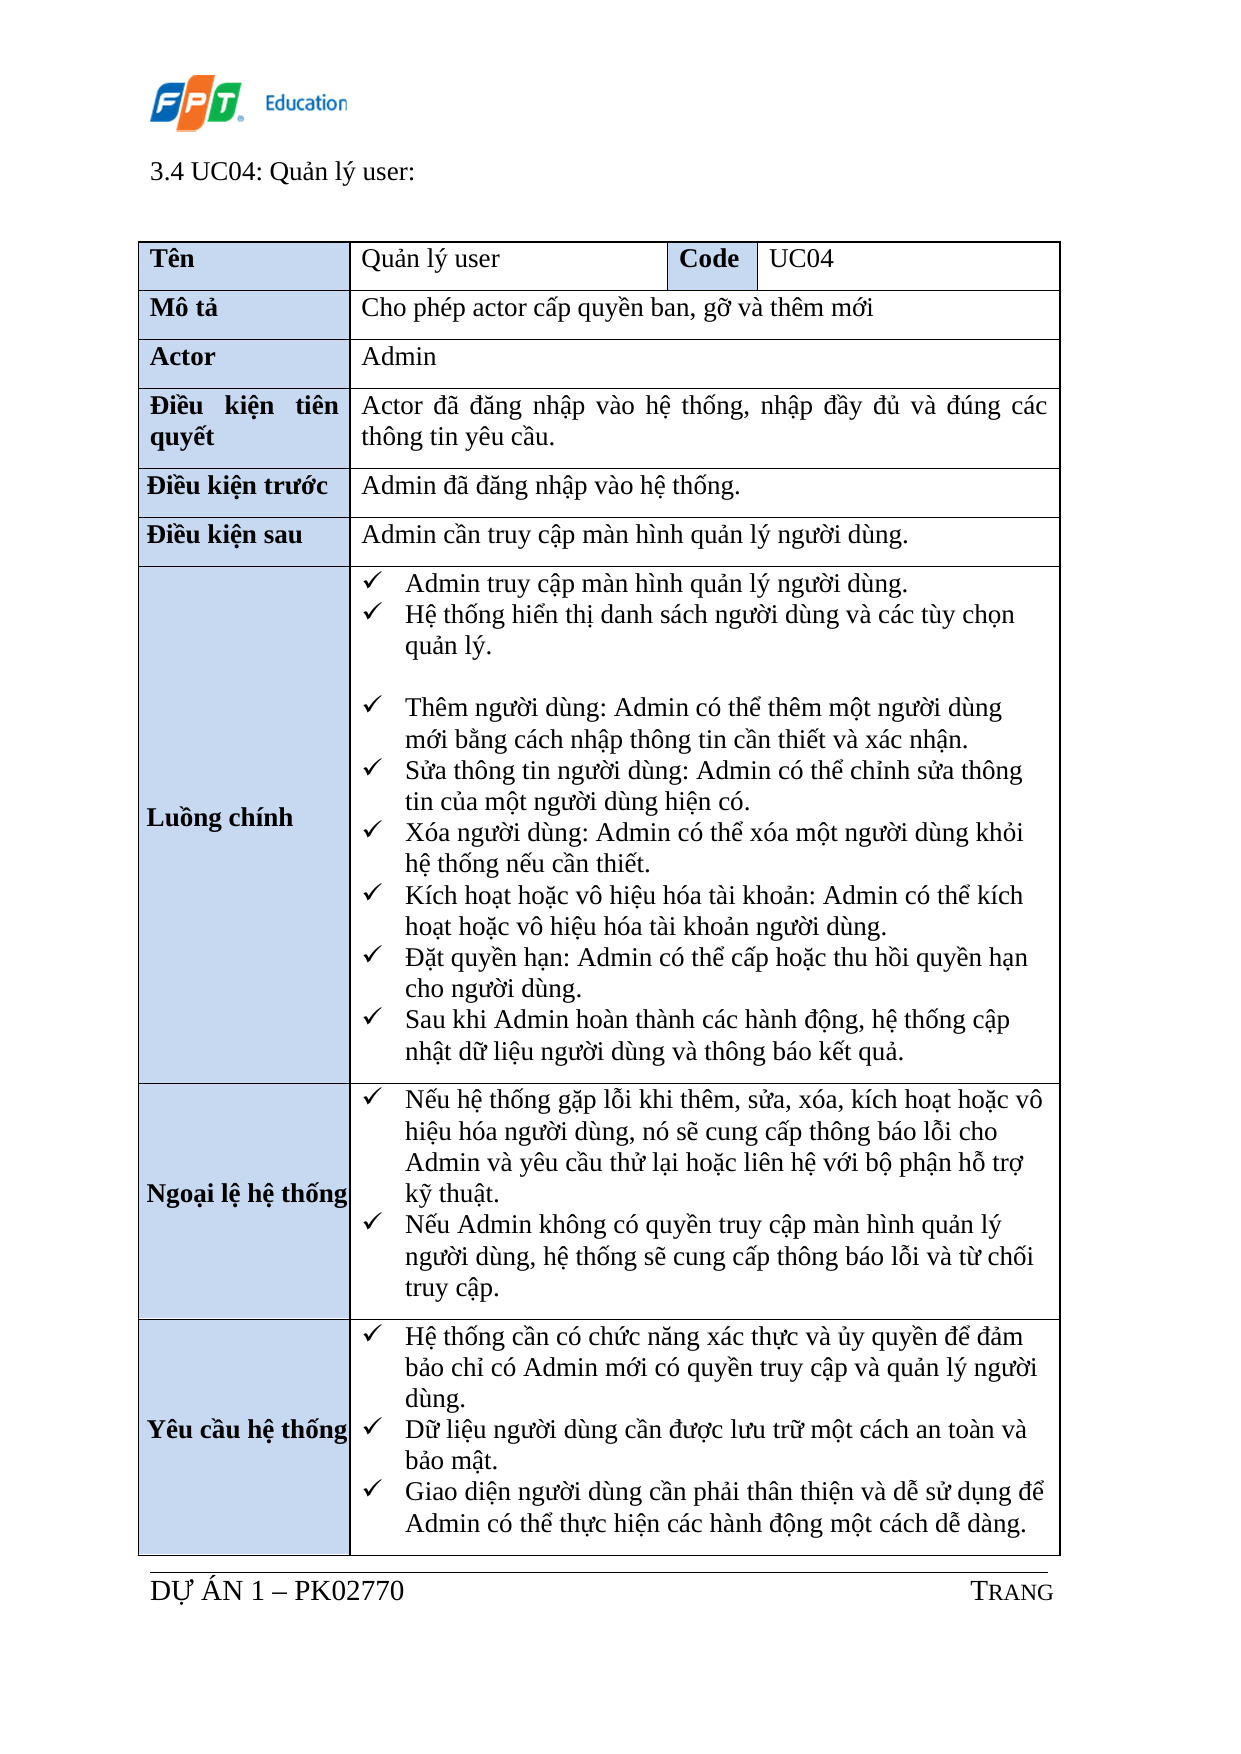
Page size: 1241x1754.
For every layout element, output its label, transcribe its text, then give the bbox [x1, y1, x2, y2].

table_cell Admin cần truy cập màn hình quản lý người dùng. [351, 518, 1059, 566]
table_header Code [668, 243, 757, 290]
table_cell Điều kiện tiên quyết [139, 389, 349, 468]
table_cell Luồng chính [139, 567, 349, 1083]
table_cell Actor [139, 340, 349, 388]
table_header Tên [139, 243, 349, 290]
table_cell Điều kiện sau [139, 518, 349, 566]
table_cell Hệ thống cần có chức năng xác thực và ủy quyền để đảm bảo chỉ có Admin mới có quyền truy cập và quản lý người dùng. Dữ liệu người dùng cần được lưu trữ một cách an toàn và bảo mật. Giao diện người dùng cần phải thân thiện và dễ sử dụng để Admin có thể thực hiện các hành động một cách dễ dàng. [351, 1320, 1059, 1554]
table_cell Actor đã đăng nhập vào hệ thống, nhập đầy đủ và đúng các thông tin yêu cầu. [351, 389, 1059, 468]
table_cell Ngoại lệ hệ thống [139, 1084, 349, 1318]
table_cell Cho phép actor cấp quyền ban, gỡ và thêm mới [351, 291, 1059, 339]
table_cell Admin [351, 340, 1059, 388]
subtitle 3.4 UC04: Quản lý user: [150, 155, 1048, 186]
table_cell Mô tả [139, 291, 349, 339]
table_cell Nếu hệ thống gặp lỗi khi thêm, sửa, xóa, kích hoạt hoặc vô hiệu hóa người dùng, nó sẽ cung cấp thông báo lỗi cho Admin và yêu cầu thử lại hoặc liên hệ với bộ phận hỗ trợ kỹ thuật. Nếu Admin không có quyền truy cập màn hình quản lý người dùng, hệ thống sẽ cung cấp thông báo lỗi và từ chối truy cập. [351, 1084, 1059, 1318]
table_cell Admin truy cập màn hình quản lý người dùng. Hệ thống hiển thị danh sách người dùng và các tùy chọn quản lý. Thêm người dùng: Admin có thể thêm một người dùng mới bằng cách nhập thông tin cần thiết và xác nhận. Sửa thông tin người dùng: Admin có thể chỉnh sửa thông tin của một người dùng hiện có. Xóa người dùng: Admin có thể xóa một người dùng khỏi hệ thống nếu cần thiết. Kích hoạt hoặc vô hiệu hóa tài khoản: Admin có thể kích hoạt hoặc vô hiệu hóa tài khoản người dùng. Đặt quyền hạn: Admin có thể cấp hoặc thu hồi quyền hạn cho người dùng. Sau khi Admin hoàn thành các hành động, hệ thống cập nhật dữ liệu người dùng và thông báo kết quả. [351, 567, 1059, 1083]
table_cell Admin đã đăng nhập vào hệ thống. [351, 469, 1059, 517]
picture [150, 75, 347, 132]
table_cell Điều kiện trước [139, 469, 349, 517]
table_header UC04 [758, 243, 1059, 290]
table_header Quản lý user [351, 243, 667, 290]
table_cell Yêu cầu hệ thống [139, 1320, 349, 1554]
